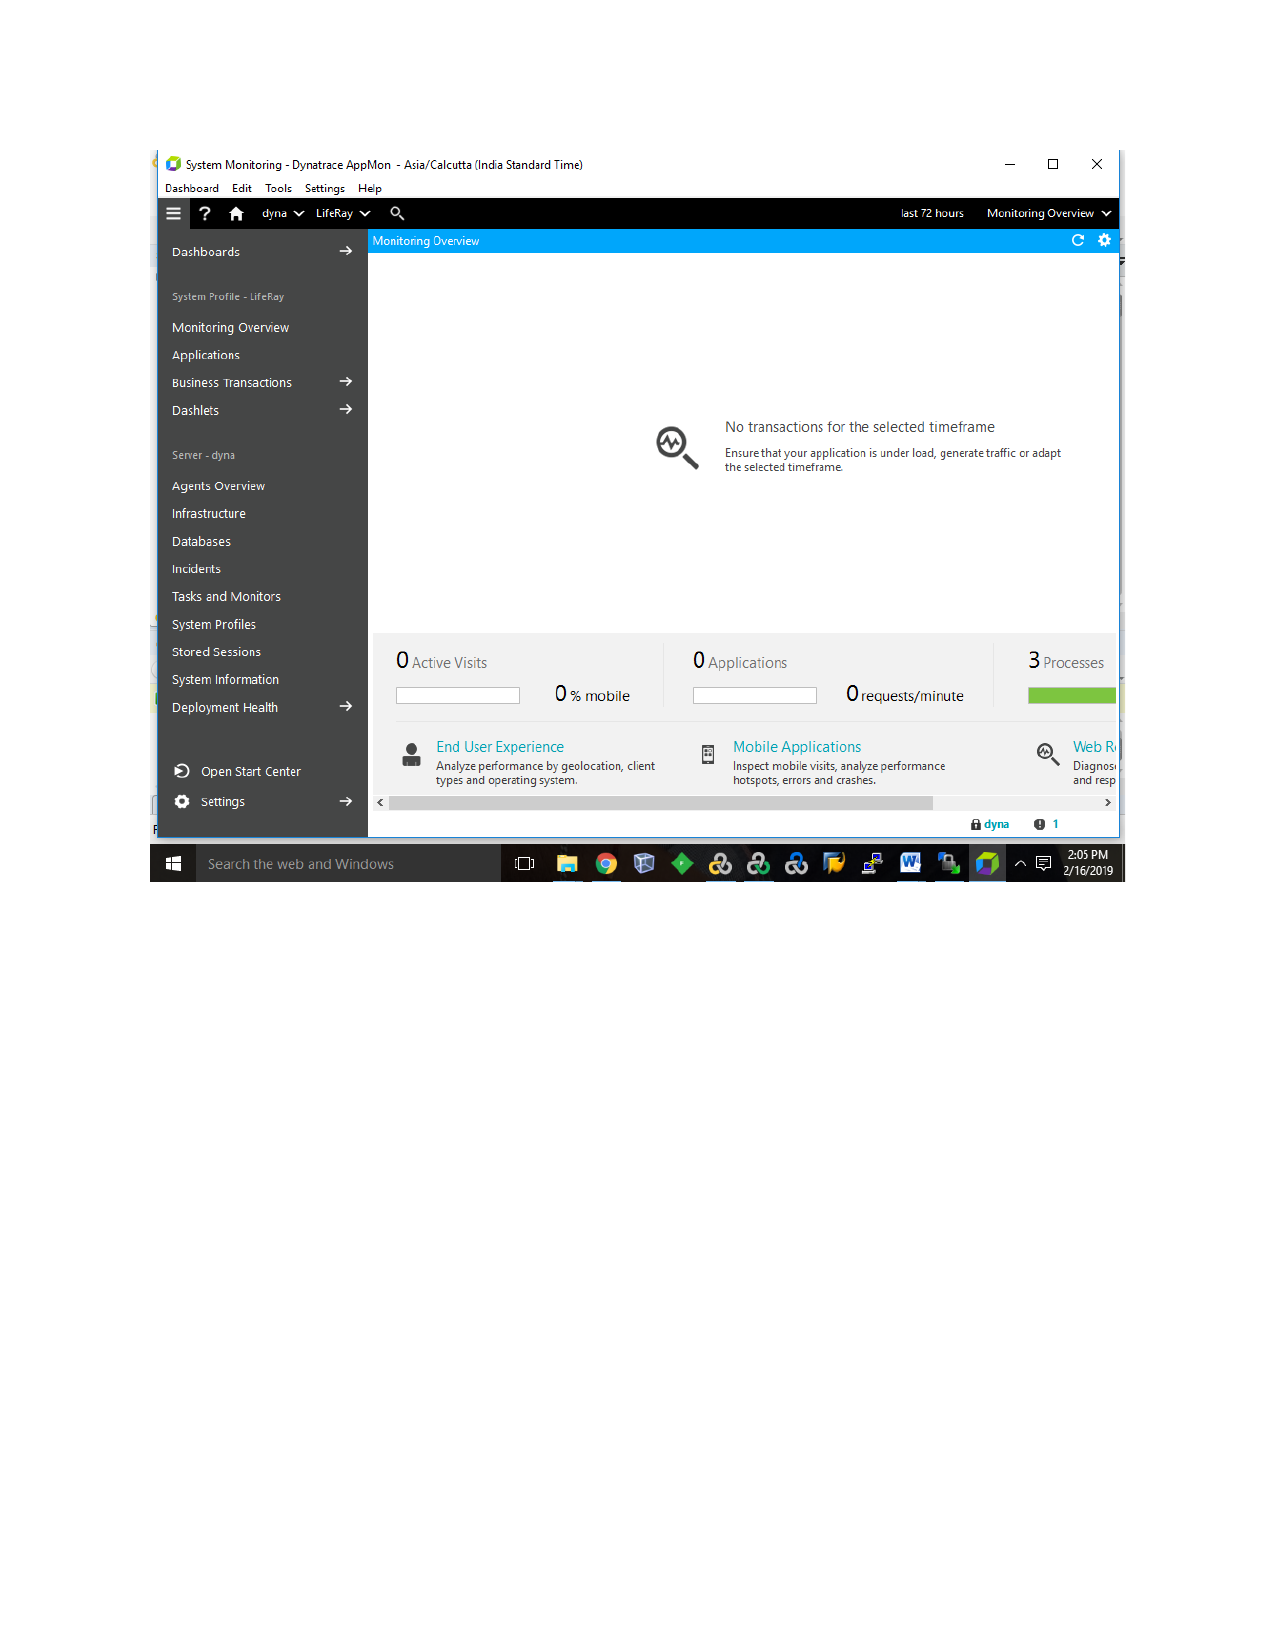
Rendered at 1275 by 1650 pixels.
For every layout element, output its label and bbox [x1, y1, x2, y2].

picture [150, 150, 1125, 882]
